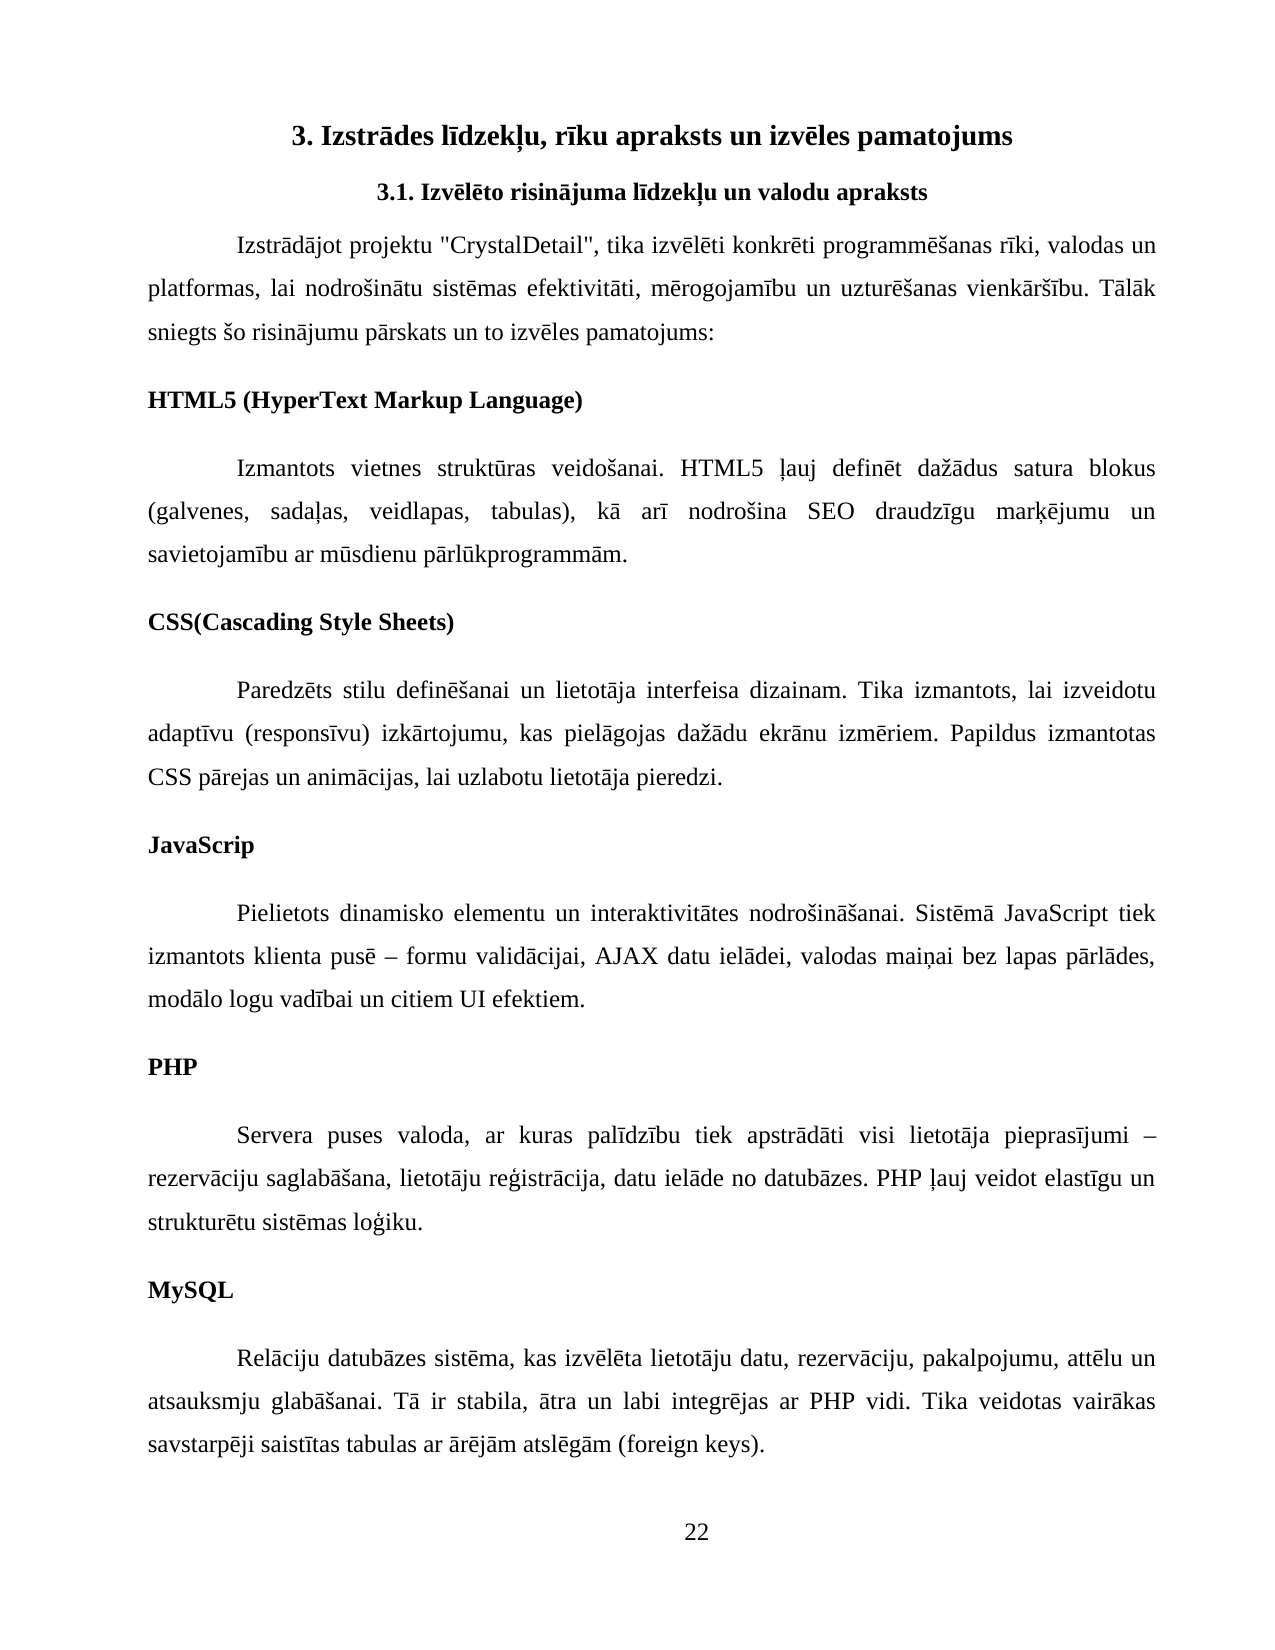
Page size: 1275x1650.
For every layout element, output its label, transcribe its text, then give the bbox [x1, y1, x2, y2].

subtitle HTML5 (HyperText Markup Language) [148, 385, 1157, 413]
subtitle PHP [148, 1052, 1157, 1081]
text Paredzēts stilu definēšanai un lietotāja interfeisa dizainam. Tika izmantots, lai izveidotu adaptīvu (responsīvu) izkārtojumu, kas pielāgojas dažādu ekrānu izmēriem. Papildus izmantotas CSS pārejas un animācijas, lai uzlabotu lietotāja pieredzi. [148, 675, 1157, 790]
subtitle JavaScrip [148, 830, 1157, 858]
text Pielietots dinamisko elementu un interaktivitātes nodrošināšanai. Sistēmā JavaScript tiek izmantots klienta pusē – formu validācijai, AJAX datu ielādei, valodas maiņai bez lapas pārlādes, modālo logu vadībai un citiem UI efektiem. [148, 898, 1157, 1013]
text Izstrādājot projektu "CrystalDetail", tika izvēlēti konkrēti programmēšanas rīki, valodas un platformas, lai nodrošinātu sistēmas efektivitāti, mērogojamību un uzturēšanas vienkāršību. Tālāk sniegts šo risinājumu pārskats un to izvēles pamatojums: [148, 230, 1157, 345]
text Servera puses valoda, ar kuras palīdzību tiek apstrādāti visi lietotāja pieprasījumi – rezervāciju saglabāšana, lietotāju reģistrācija, datu ielāde no datubāzes. PHP ļauj veidot elastīgu un strukturētu sistēmas loģiku. [148, 1120, 1157, 1235]
text Relāciju datubāzes sistēma, kas izvēlēta lietotāju datu, rezervāciju, pakalpojumu, attēlu un atsauksmju glabāšanai. Tā ir stabila, ātra un labi integrējas ar PHP vidi. Tika veidotas vairākas savstarpēji saistītas tabulas ar ārējām atslēgām (foreign keys). [148, 1343, 1157, 1458]
subtitle Izstrādes līdzekļu, rīku apraksts un izvēles pamatojums [148, 118, 1157, 152]
subtitle MySQL [148, 1275, 1157, 1303]
subtitle Izvēlēto risinājuma līdzekļu un valodu apraksts [148, 177, 1157, 205]
text Izmantots vietnes struktūras veidošanai. HTML5 ļauj definēt dažādus satura blokus (galvenes, sadaļas, veidlapas, tabulas), kā arī nodrošina SEO draudzīgu marķējumu un savietojamību ar mūsdienu pārlūkprogrammām. [148, 453, 1157, 568]
subtitle CSS(Cascading Style Sheets) [148, 607, 1157, 636]
